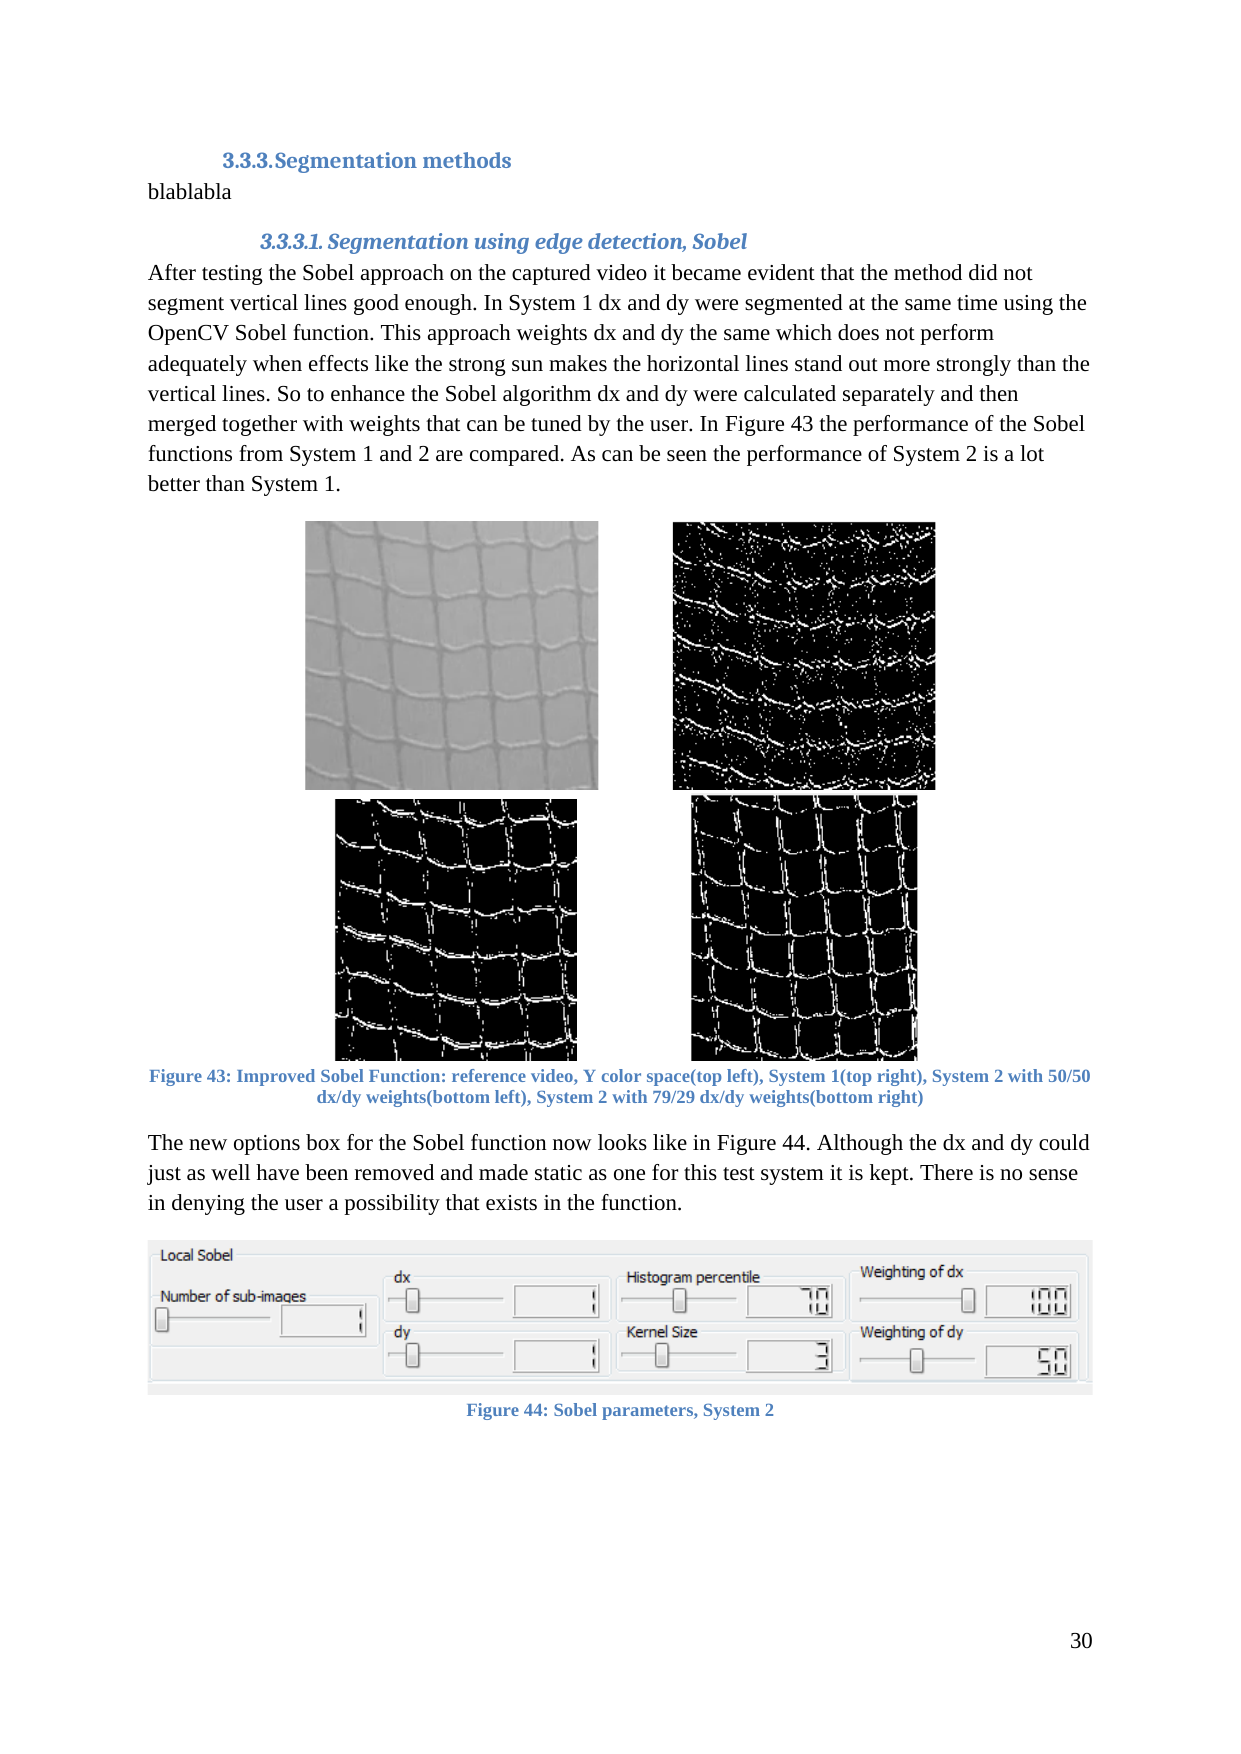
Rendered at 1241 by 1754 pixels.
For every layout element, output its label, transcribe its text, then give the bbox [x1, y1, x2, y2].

picture [691, 793, 918, 1061]
picture [305, 521, 599, 790]
picture [672, 521, 936, 790]
subtitle Segmentation methods [223, 148, 1093, 174]
text Figure 44: Sobel parameters, System 2 [148, 1399, 1093, 1420]
text blablabla [148, 178, 1093, 204]
text The new options box for the Sobel function now looks like in Figure 44. Although the dx and dy could just as well have been removed and made static as one for this test system it is kept. There is no sense in denying the user a possibility that exists in the function. [148, 1128, 1093, 1215]
subtitle Segmentation using edge detection, Sobel [260, 229, 1093, 255]
picture [334, 799, 577, 1061]
text Figure 43: Improved Sobel Function: reference video, Y color space(top left), System 1(top right), System 2 with 50/50 dx/dy weights(bottom left), System 2 with 79/29 dx/dy weights(bottom right) [148, 1064, 1093, 1108]
text After testing the Sobel approach on the captured video it became evident that the method did not segment vertical lines good enough. In System 1 dx and dy were segmented at the same time using the OpenCV Sobel function. This approach weights dx and dy the same which does not perform adequately when effects like the strong sun makes the horizontal lines stand out more strongly than the vertical lines. So to enhance the Sobel algorithm dx and dy were calculated separately and then merged together with weights that can be tuned by the user. In Figure 43 the performance of the Sobel functions from System 1 and 2 are compared. As can be seen the performance of System 2 is a lot better than System 1. [148, 259, 1093, 497]
picture [147, 1240, 1093, 1395]
